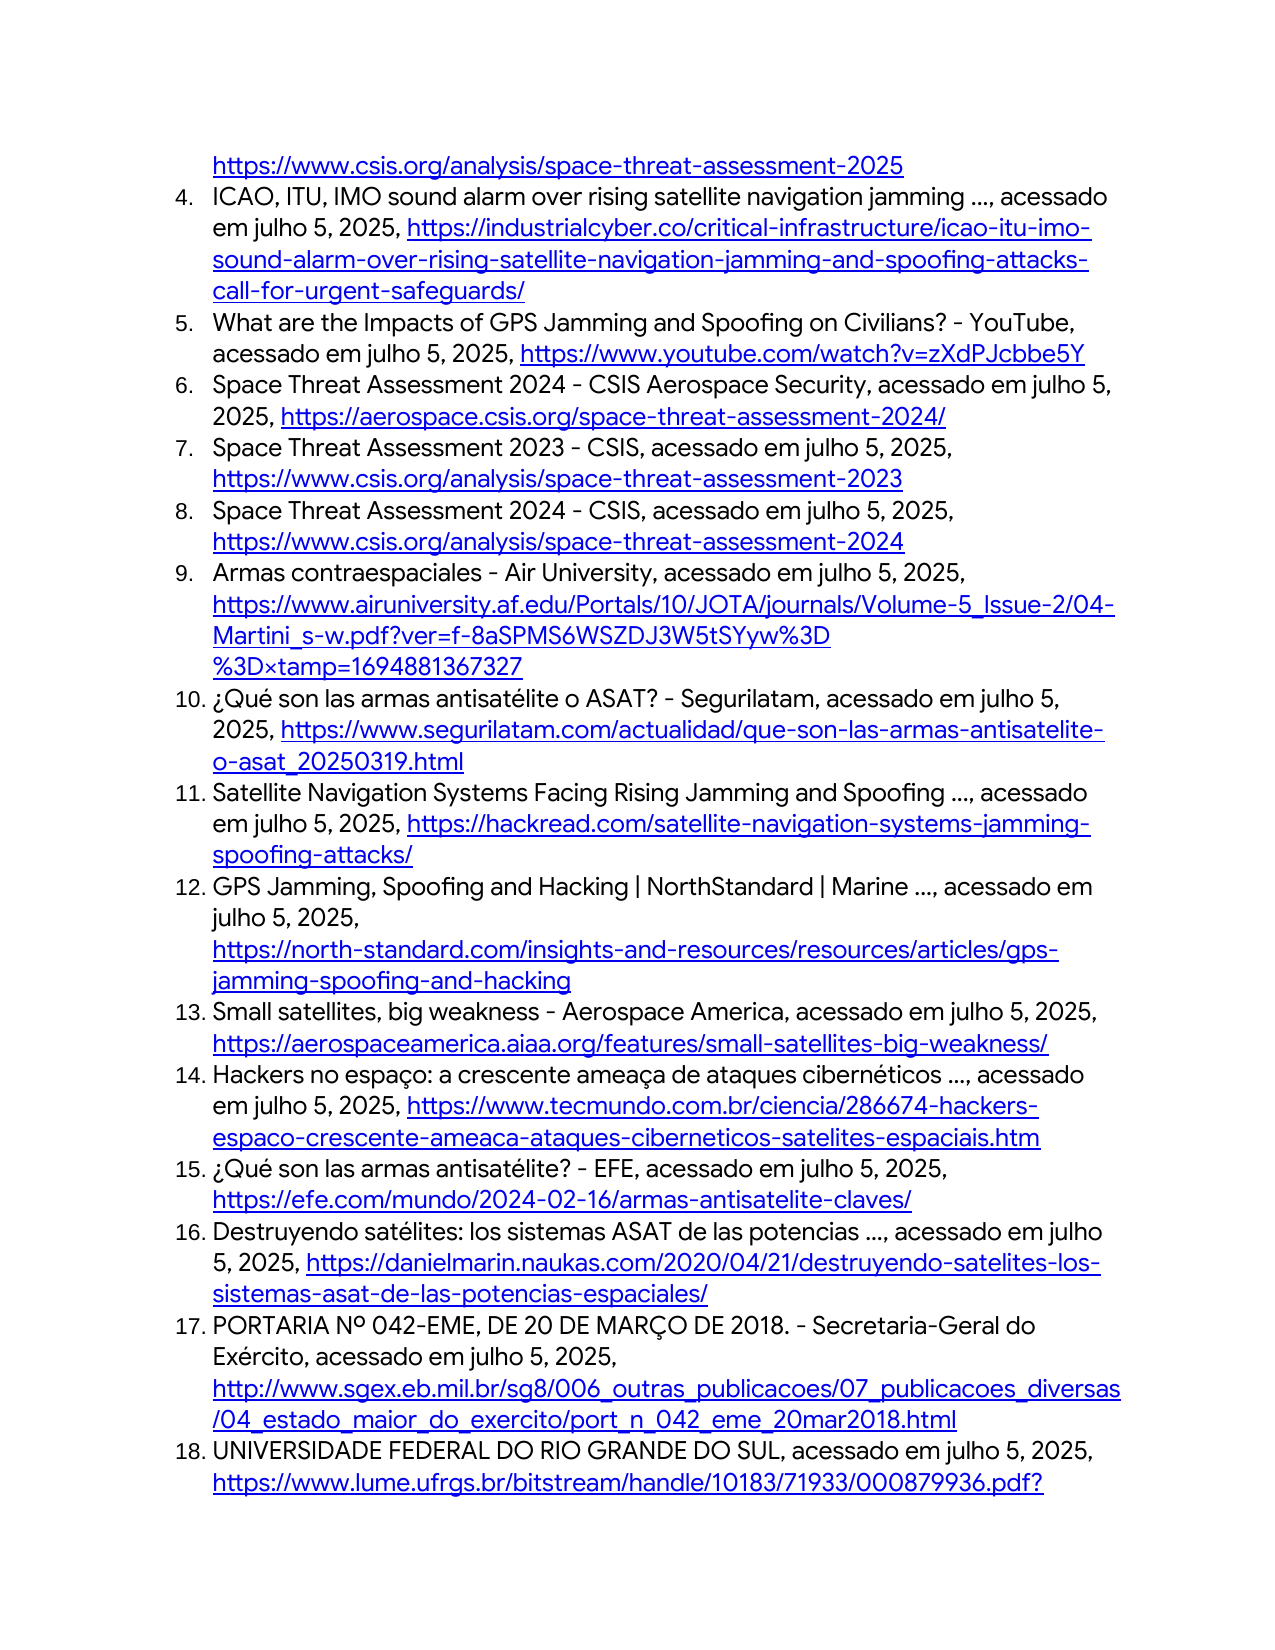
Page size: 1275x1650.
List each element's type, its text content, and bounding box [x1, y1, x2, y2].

list Space Threat Assessment 2024 - CSIS Aerospace Security, acessado em julho 5, 2025, https://aerospace.csis.org/space-threat-assessment-2024/ [175, 369, 1125, 432]
list Satellite Navigation Systems Facing Rising Jamming and Spoofing ..., acessado em julho 5, 2025, https://hackread.com/satellite-navigation-systems-jamming-spoofing-attacks/ [175, 777, 1125, 871]
list ICAO, ITU, IMO sound alarm over rising satellite navigation jamming ..., acessado em julho 5, 2025, https://industrialcyber.co/critical-infrastructure/icao-itu-imo-sound-alarm-over-rising-satellite-navigation-jamming-and-spoofing-attacks-call-for-urgent-safeguards/ [175, 181, 1125, 307]
list Small satellites, big weakness - Aerospace America, acessado em julho 5, 2025, https://aerospaceamerica.aiaa.org/features/small-satellites-big-weakness/ [175, 997, 1125, 1059]
list Space Threat Assessment 2024 - CSIS, acessado em julho 5, 2025, https://www.csis.org/analysis/space-threat-assessment-2024 [175, 495, 1125, 558]
list GPS Jamming, Spoofing and Hacking | NorthStandard | Marine ..., acessado em julho 5, 2025, https://north-standard.com/insights-and-resources/resources/articles/gps-jamming-spoofing-and-hacking [175, 871, 1125, 997]
list ¿Qué son las armas antisatélite o ASAT? - Segurilatam, acessado em julho 5, 2025, https://www.segurilatam.com/actualidad/que-son-las-armas-antisatelite-o-asat_20250319.html [175, 683, 1125, 777]
list PORTARIA Nº 042-EME, DE 20 DE MARÇO DE 2018. - Secretaria-Geral do Exército, acessado em julho 5, 2025, http://www.sgex.eb.mil.br/sg8/006_outras_publicacoes/07_publicacoes_diversas/04_estado_maior_do_exercito/port_n_042_eme_20mar2018.html [175, 1310, 1125, 1436]
list Destruyendo satélites: los sistemas ASAT de las potencias ..., acessado em julho 5, 2025, https://danielmarin.naukas.com/2020/04/21/destruyendo-satelites-los-sistemas-asat-de-las-potencias-espaciales/ [175, 1216, 1125, 1310]
list What are the Impacts of GPS Jamming and Spoofing on Civilians? - YouTube, acessado em julho 5, 2025, https://www.youtube.com/watch?v=zXdPJcbbe5Y [175, 307, 1125, 369]
list Space Threat Assessment 2023 - CSIS, acessado em julho 5, 2025, https://www.csis.org/analysis/space-threat-assessment-2023 [175, 432, 1125, 495]
list ¿Qué son las armas antisatélite? - EFE, acessado em julho 5, 2025, https://efe.com/mundo/2024-02-16/armas-antisatelite-claves/ [175, 1153, 1125, 1216]
list Armas contraespaciales - Air University, acessado em julho 5, 2025, https://www.airuniversity.af.edu/Portals/10/JOTA/journals/Volume-5_Issue-2/04-Martini_s-w.pdf?ver=f-8aSPMS6WSZDJ3W5tSYyw%3D%3D×tamp=1694881367327 [175, 558, 1125, 683]
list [175, 150, 1125, 181]
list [175, 1436, 1125, 1498]
list Hackers no espaço: a crescente ameaça de ataques cibernéticos ..., acessado em julho 5, 2025, https://www.tecmundo.com.br/ciencia/286674-hackers-espaco-crescente-ameaca-ataques-ciberneticos-satelites-espaciais.htm [175, 1059, 1125, 1153]
